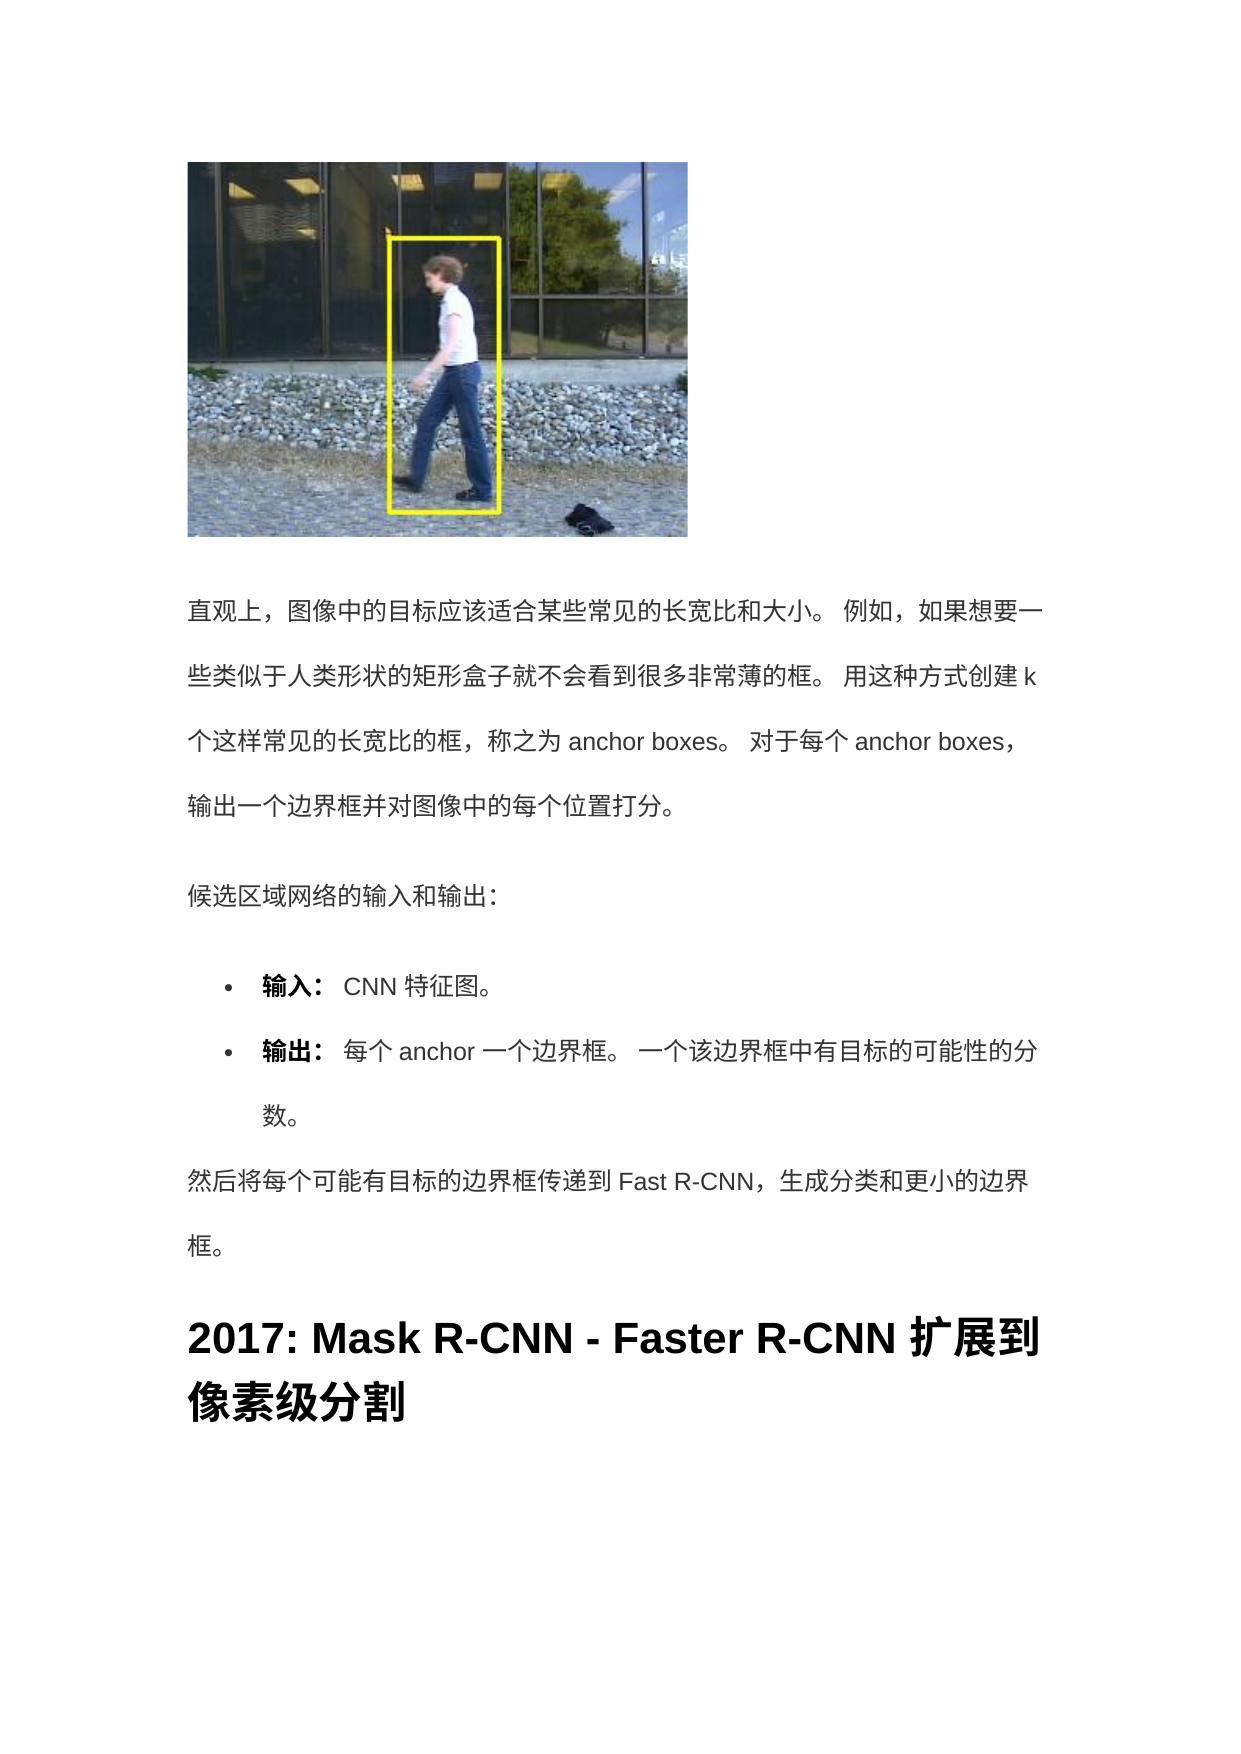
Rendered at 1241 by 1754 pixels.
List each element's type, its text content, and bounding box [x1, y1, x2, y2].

text 候选区域网络的输入和输出： [187, 862, 1053, 927]
text 2017: Mask R-CNN - Faster R-CNN 扩展到像素级分割 [187, 1302, 1053, 1432]
text 直观上，图像中的目标应该适合某些常见的长宽比和大小。 例如，如果想要一些类似于人类形状的矩形盒子就不会看到很多非常薄的框。 用这种方式创建 k 个这样常见的长宽比的框，称之为 anchor boxes。 对于每个 anchor boxes，输出一个边界框并对图像中的每个位置打分。 [187, 577, 1053, 837]
text 然后将每个可能有目标的边界框传递到 Fast R-CNN，生成分类和更小的边界框。 [187, 1147, 1053, 1277]
picture [187, 162, 688, 537]
list 输入： CNN 特征图。 [225, 952, 1053, 1017]
list 输出： 每个 anchor 一个边界框。 一个该边界框中有目标的可能性的分数。 [225, 1017, 1053, 1147]
